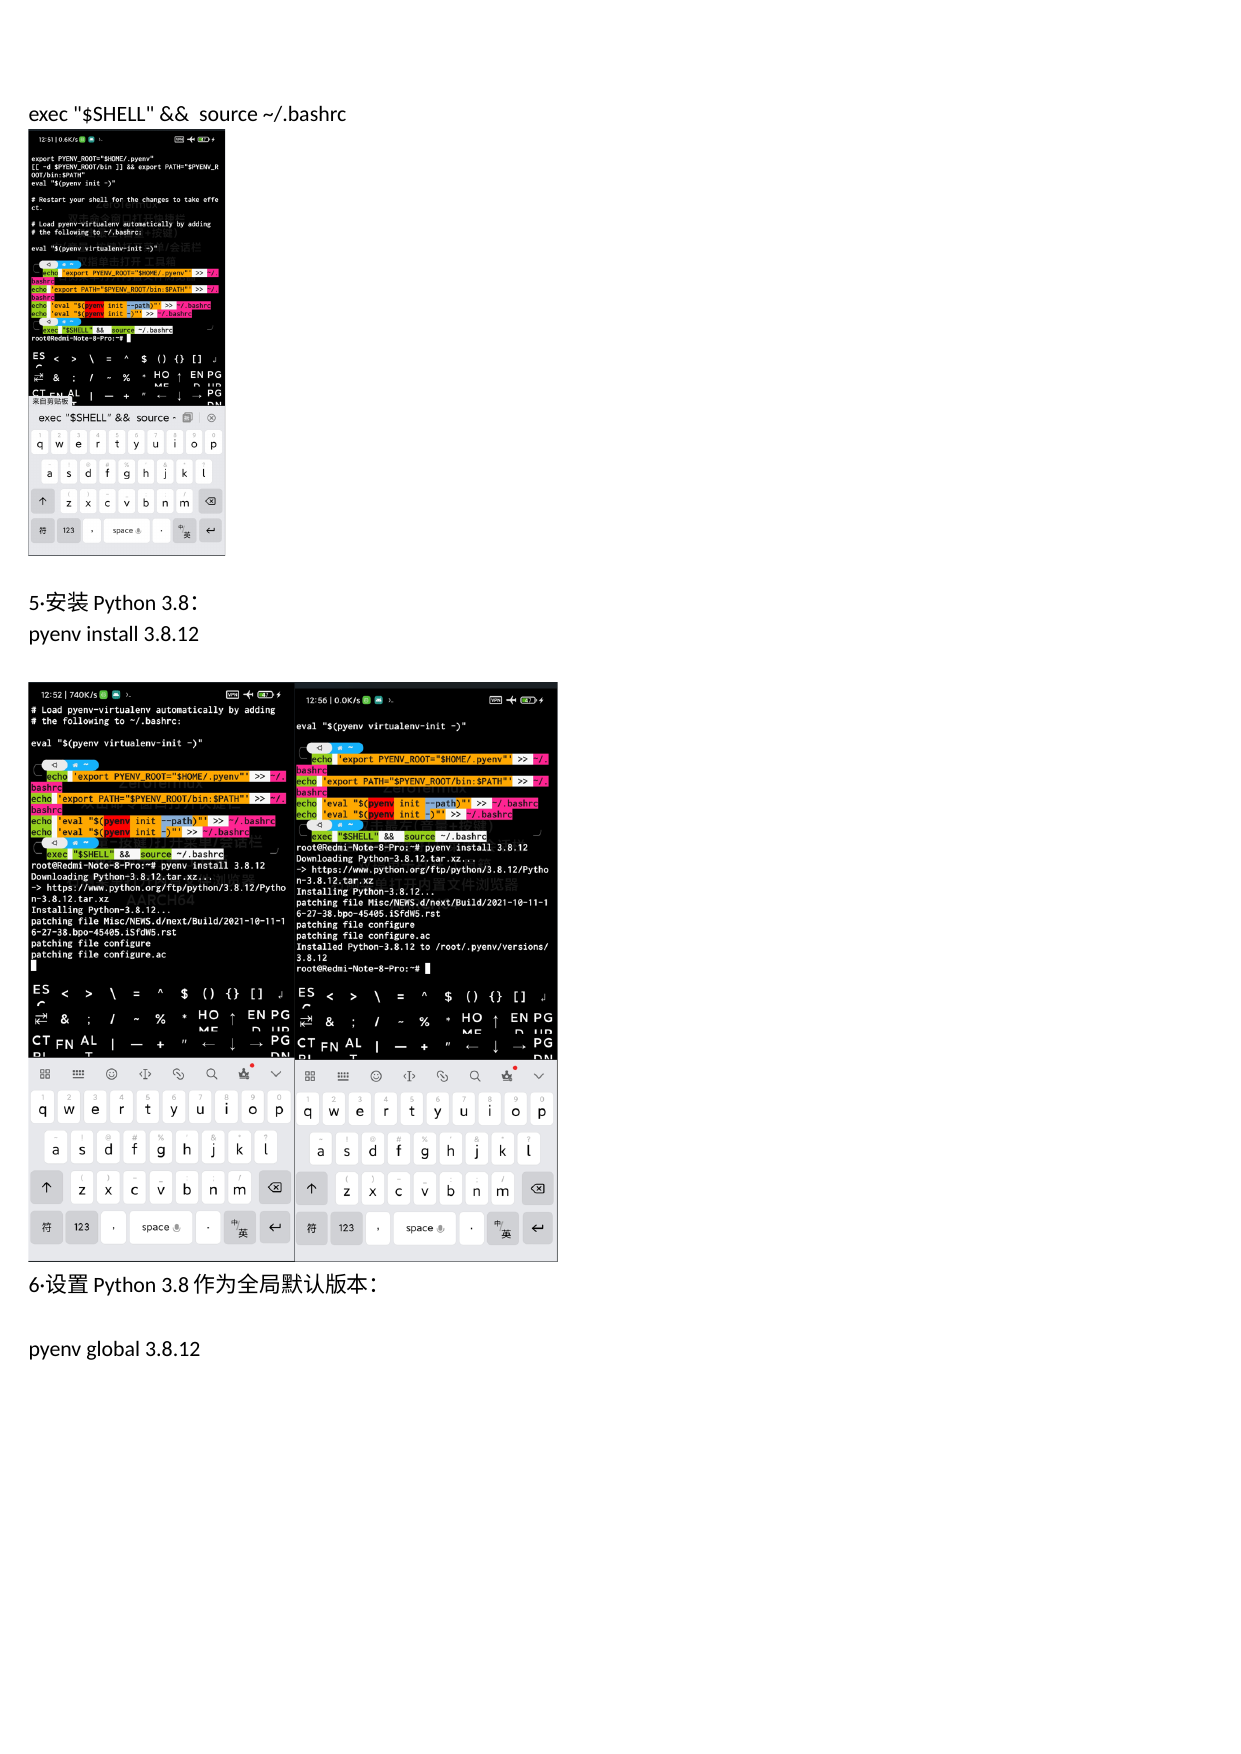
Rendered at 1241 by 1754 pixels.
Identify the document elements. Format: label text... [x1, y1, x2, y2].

text exec "$SHELL" && source ~/.bashrc [28, 97, 1212, 129]
text pyenv install 3.8.12 [28, 617, 1212, 649]
text 5·安装Python 3.8： [28, 584, 1212, 617]
picture [28, 129, 226, 556]
picture [28, 682, 558, 1262]
text 6·设置Python 3.8作为全局默认版本： [28, 1267, 1212, 1299]
text pyenv global 3.8.12 [28, 1332, 1212, 1364]
